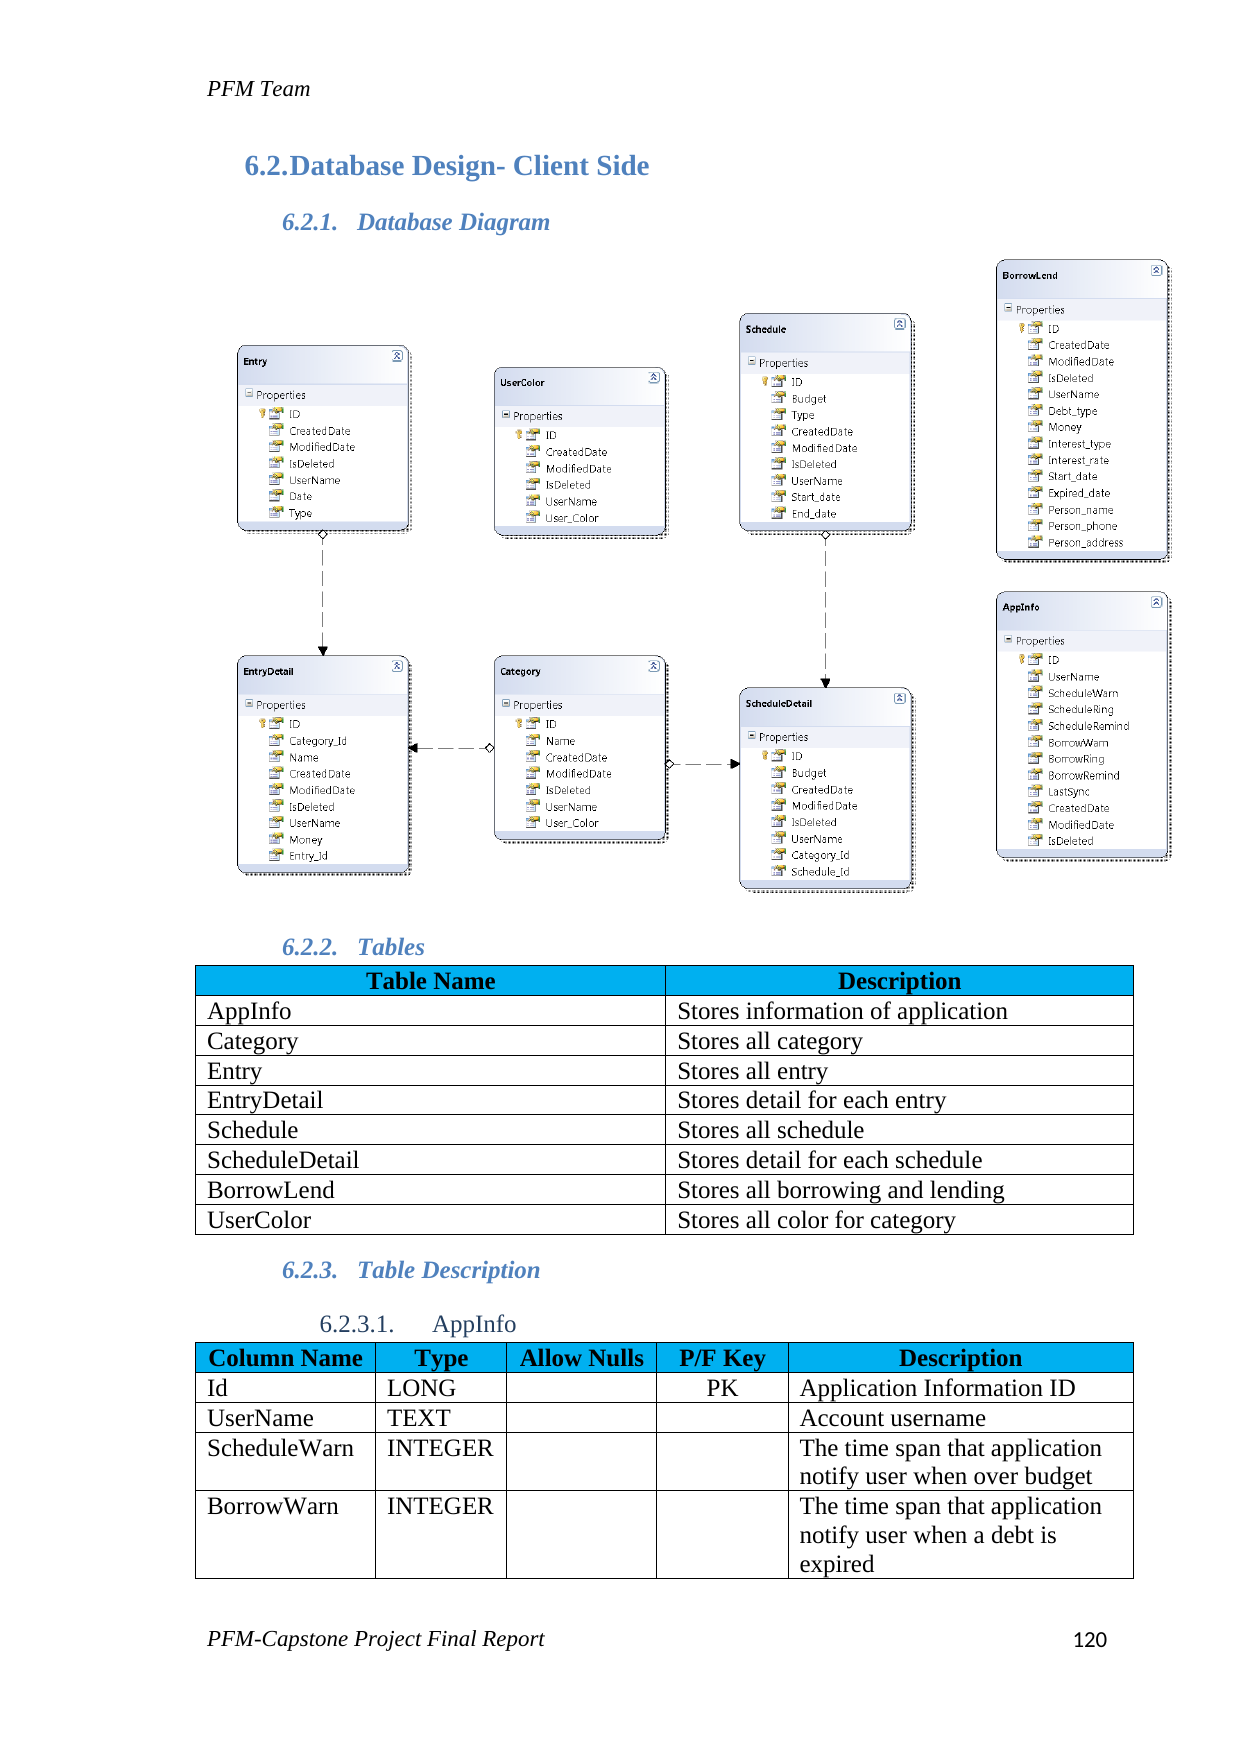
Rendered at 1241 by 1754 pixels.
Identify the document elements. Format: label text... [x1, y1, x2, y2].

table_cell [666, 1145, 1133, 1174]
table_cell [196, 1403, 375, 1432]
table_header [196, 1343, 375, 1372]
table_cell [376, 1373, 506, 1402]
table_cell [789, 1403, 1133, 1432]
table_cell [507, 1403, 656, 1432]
subtitle Tables [282, 932, 1122, 961]
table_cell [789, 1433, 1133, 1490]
subtitle Database Diagram [282, 207, 1122, 236]
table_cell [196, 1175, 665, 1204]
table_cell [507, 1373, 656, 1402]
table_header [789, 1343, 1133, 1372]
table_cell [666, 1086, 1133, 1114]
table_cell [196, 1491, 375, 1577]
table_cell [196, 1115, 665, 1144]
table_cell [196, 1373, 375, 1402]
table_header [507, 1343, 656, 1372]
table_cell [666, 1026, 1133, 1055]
subtitle Database Design- Client Side [244, 148, 1122, 181]
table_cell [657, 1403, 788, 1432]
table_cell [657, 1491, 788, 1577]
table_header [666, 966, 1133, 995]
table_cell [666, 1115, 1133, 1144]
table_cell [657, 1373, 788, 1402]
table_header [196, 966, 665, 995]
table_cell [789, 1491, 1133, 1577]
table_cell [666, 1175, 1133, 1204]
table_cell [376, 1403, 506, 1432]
subtitle Table Description [282, 1255, 1122, 1284]
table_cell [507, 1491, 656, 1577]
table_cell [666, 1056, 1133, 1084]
picture [206, 240, 1182, 908]
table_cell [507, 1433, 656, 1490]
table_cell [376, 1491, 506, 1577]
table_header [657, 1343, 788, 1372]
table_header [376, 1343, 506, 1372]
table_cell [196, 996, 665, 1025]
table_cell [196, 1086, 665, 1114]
subtitle AppInfo [319, 1309, 1122, 1338]
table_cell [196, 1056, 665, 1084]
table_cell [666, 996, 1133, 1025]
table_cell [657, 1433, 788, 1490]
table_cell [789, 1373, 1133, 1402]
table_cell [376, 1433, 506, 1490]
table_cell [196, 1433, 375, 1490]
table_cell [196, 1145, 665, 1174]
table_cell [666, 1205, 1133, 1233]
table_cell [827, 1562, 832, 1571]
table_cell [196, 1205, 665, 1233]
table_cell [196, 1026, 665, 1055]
